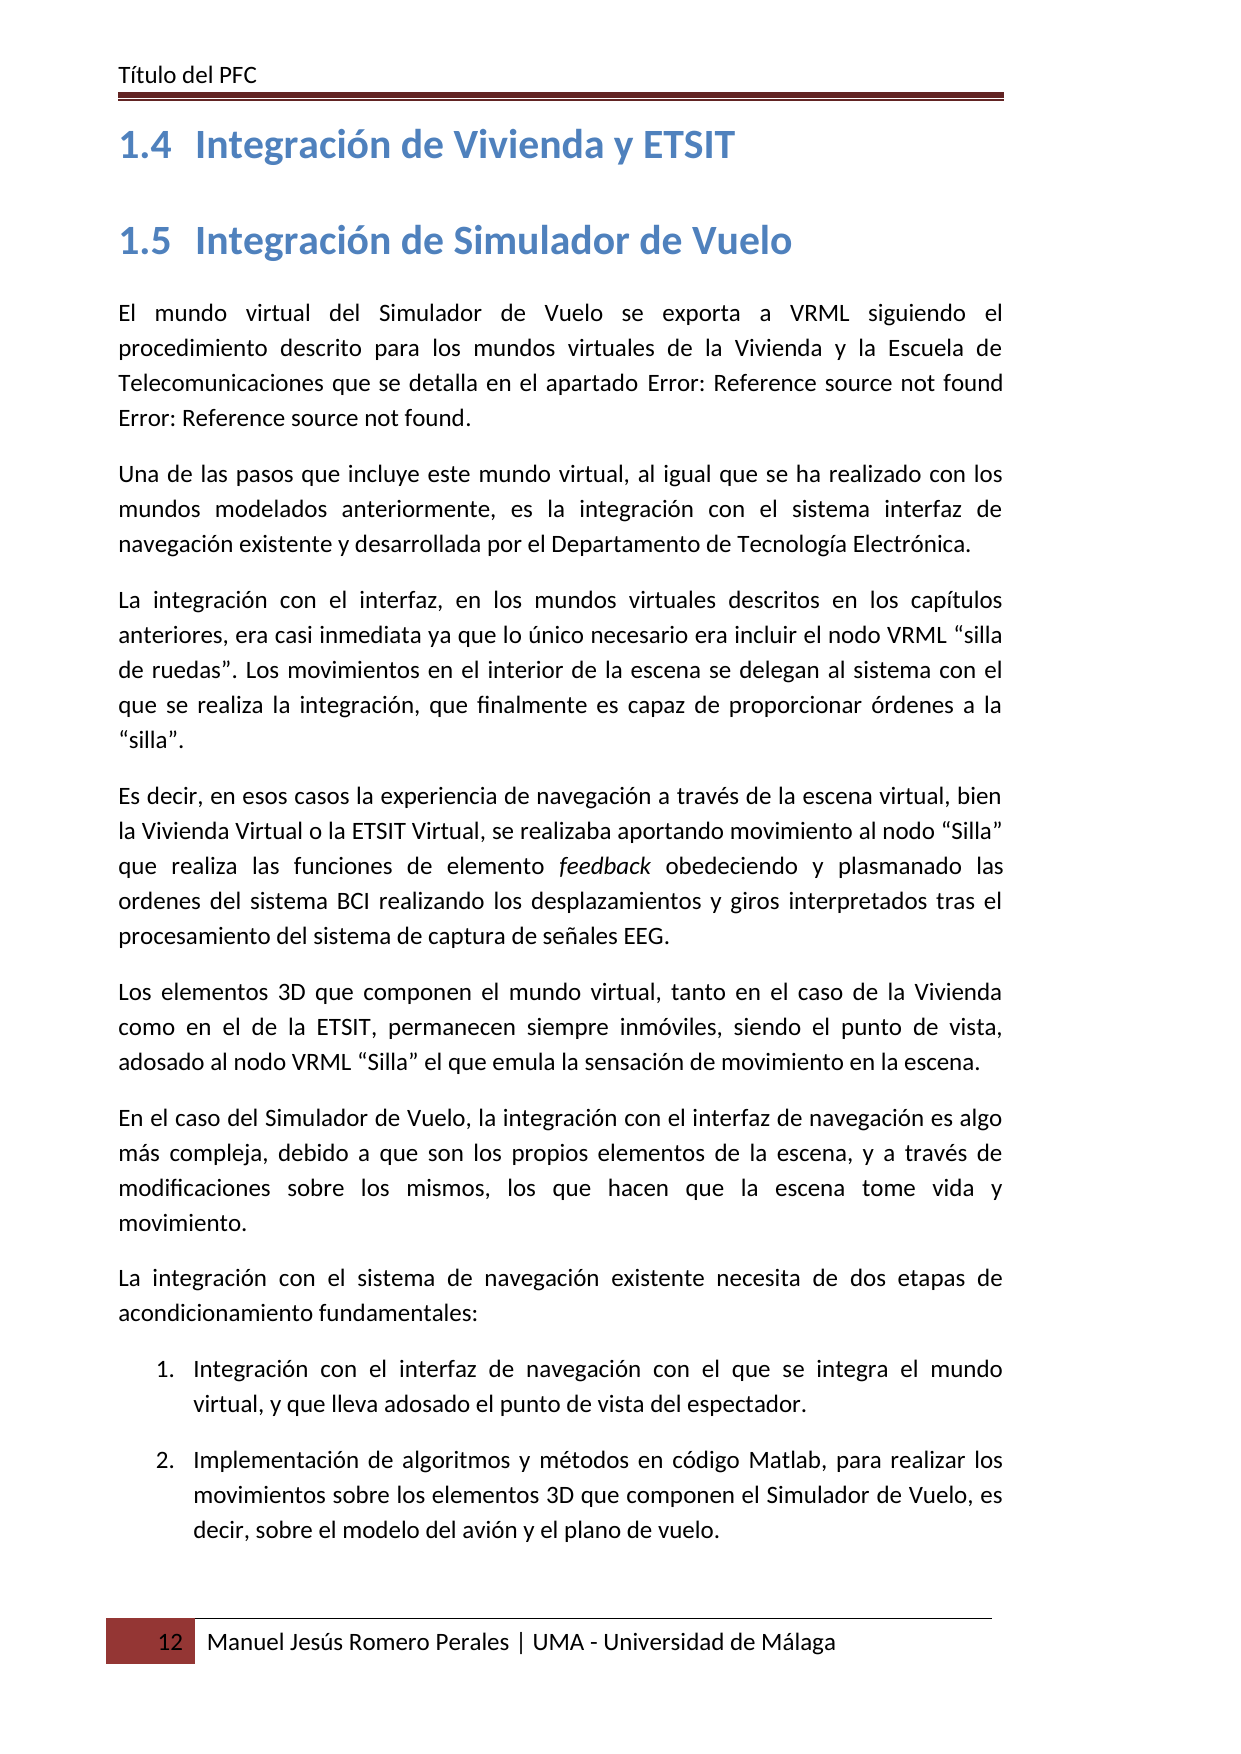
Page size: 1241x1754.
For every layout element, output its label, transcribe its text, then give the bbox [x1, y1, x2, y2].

list Integración con el interfaz de navegación con el que se integra el mundo virtual, y que lleva adosado el punto de vista del espectador. [156, 1353, 1004, 1419]
text Los elementos 3D que componen el mundo virtual, tanto en el caso de la Vivienda como en el de la ETSIT, permanecen siempre inmóviles, siendo el punto de vista, adosado al nodo VRML “Silla” el que emula la sensación de movimiento en la escena. [118, 976, 1004, 1076]
text La integración con el sistema de navegación existente necesita de dos etapas de acondicionamiento fundamentales: [118, 1262, 1004, 1328]
text Es decir, en esos casos la experiencia de navegación a través de la escena virtual, bien la Vivienda Virtual o la ETSIT Virtual, se realizaba aportando movimiento al nodo “Silla” que realiza las funciones de elemento feedback obedeciendo y plasmanado las ordenes del sistema BCI realizando los desplazamientos y giros interpretados tras el procesamiento del sistema de captura de señales EEG. [118, 780, 1004, 951]
text En el caso del Simulador de Vuelo, la integración con el interfaz de navegación es algo más compleja, debido a que son los propios elementos de la escena, y a través de modificaciones sobre los mismos, los que hacen que la escena tome vida y movimiento. [118, 1102, 1004, 1237]
list Implementación de algoritmos y métodos en código Matlab, para realizar los movimientos sobre los elementos 3D que componen el Simulador de Vuelo, es decir, sobre el modelo del avión y el plano de vuelo. [156, 1444, 1004, 1545]
subtitle Integración de Vivienda y ETSIT [118, 118, 1004, 169]
subtitle Integración de Simulador de Vuelo [118, 214, 1004, 265]
text Una de las pasos que incluye este mundo virtual, al igual que se ha realizado con los mundos modelados anteriormente, es la integración con el sistema interfaz de navegación existente y desarrollada por el Departamento de Tecnología Electrónica. [118, 458, 1004, 559]
text La integración con el interfaz, en los mundos virtuales descritos en los capítulos anteriores, era casi inmediata ya que lo único necesario era incluir el nodo VRML “silla de ruedas”. Los movimientos en el interior de la escena se delegan al sistema con el que se realiza la integración, que finalmente es capaz de proporcionar órdenes a la “silla”. [118, 584, 1004, 755]
